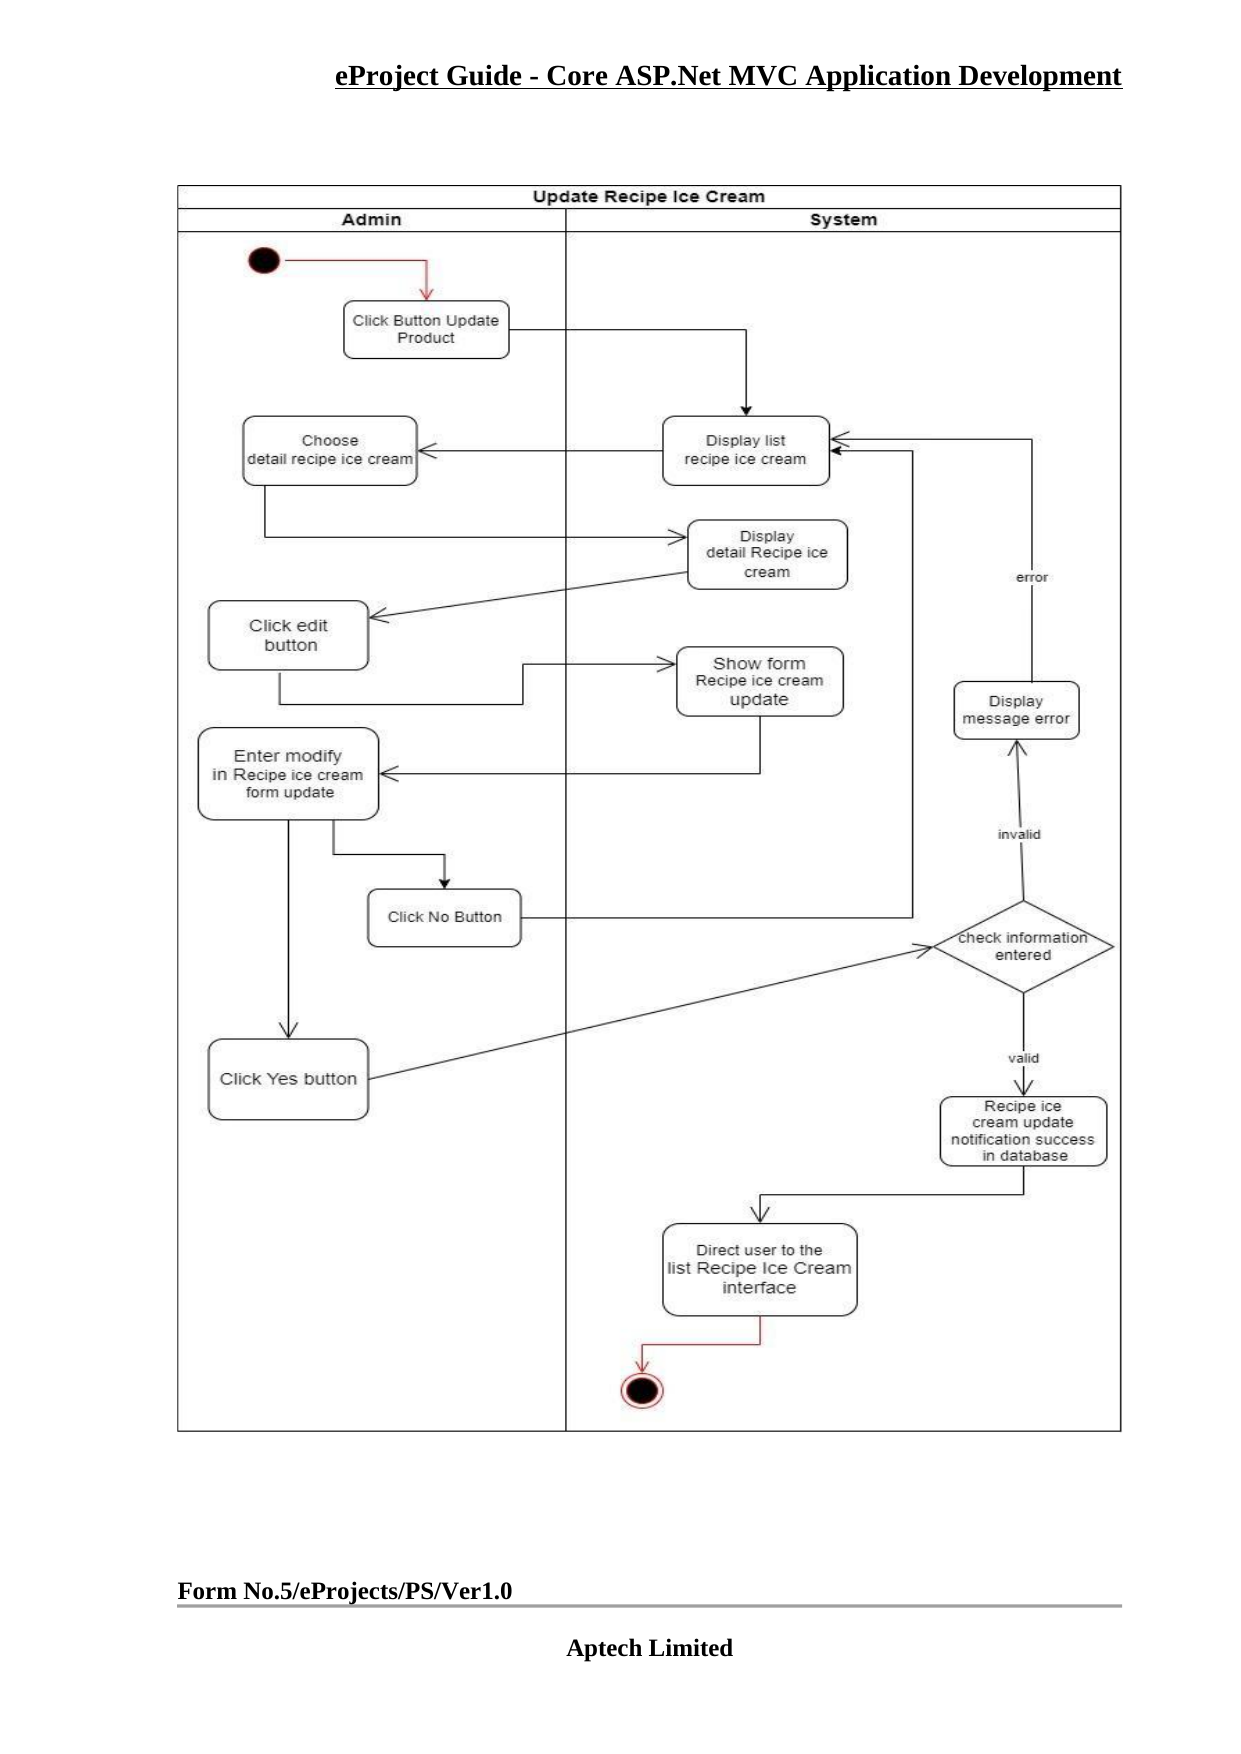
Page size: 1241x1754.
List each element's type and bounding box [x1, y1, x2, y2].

picture [177, 185, 1123, 1433]
